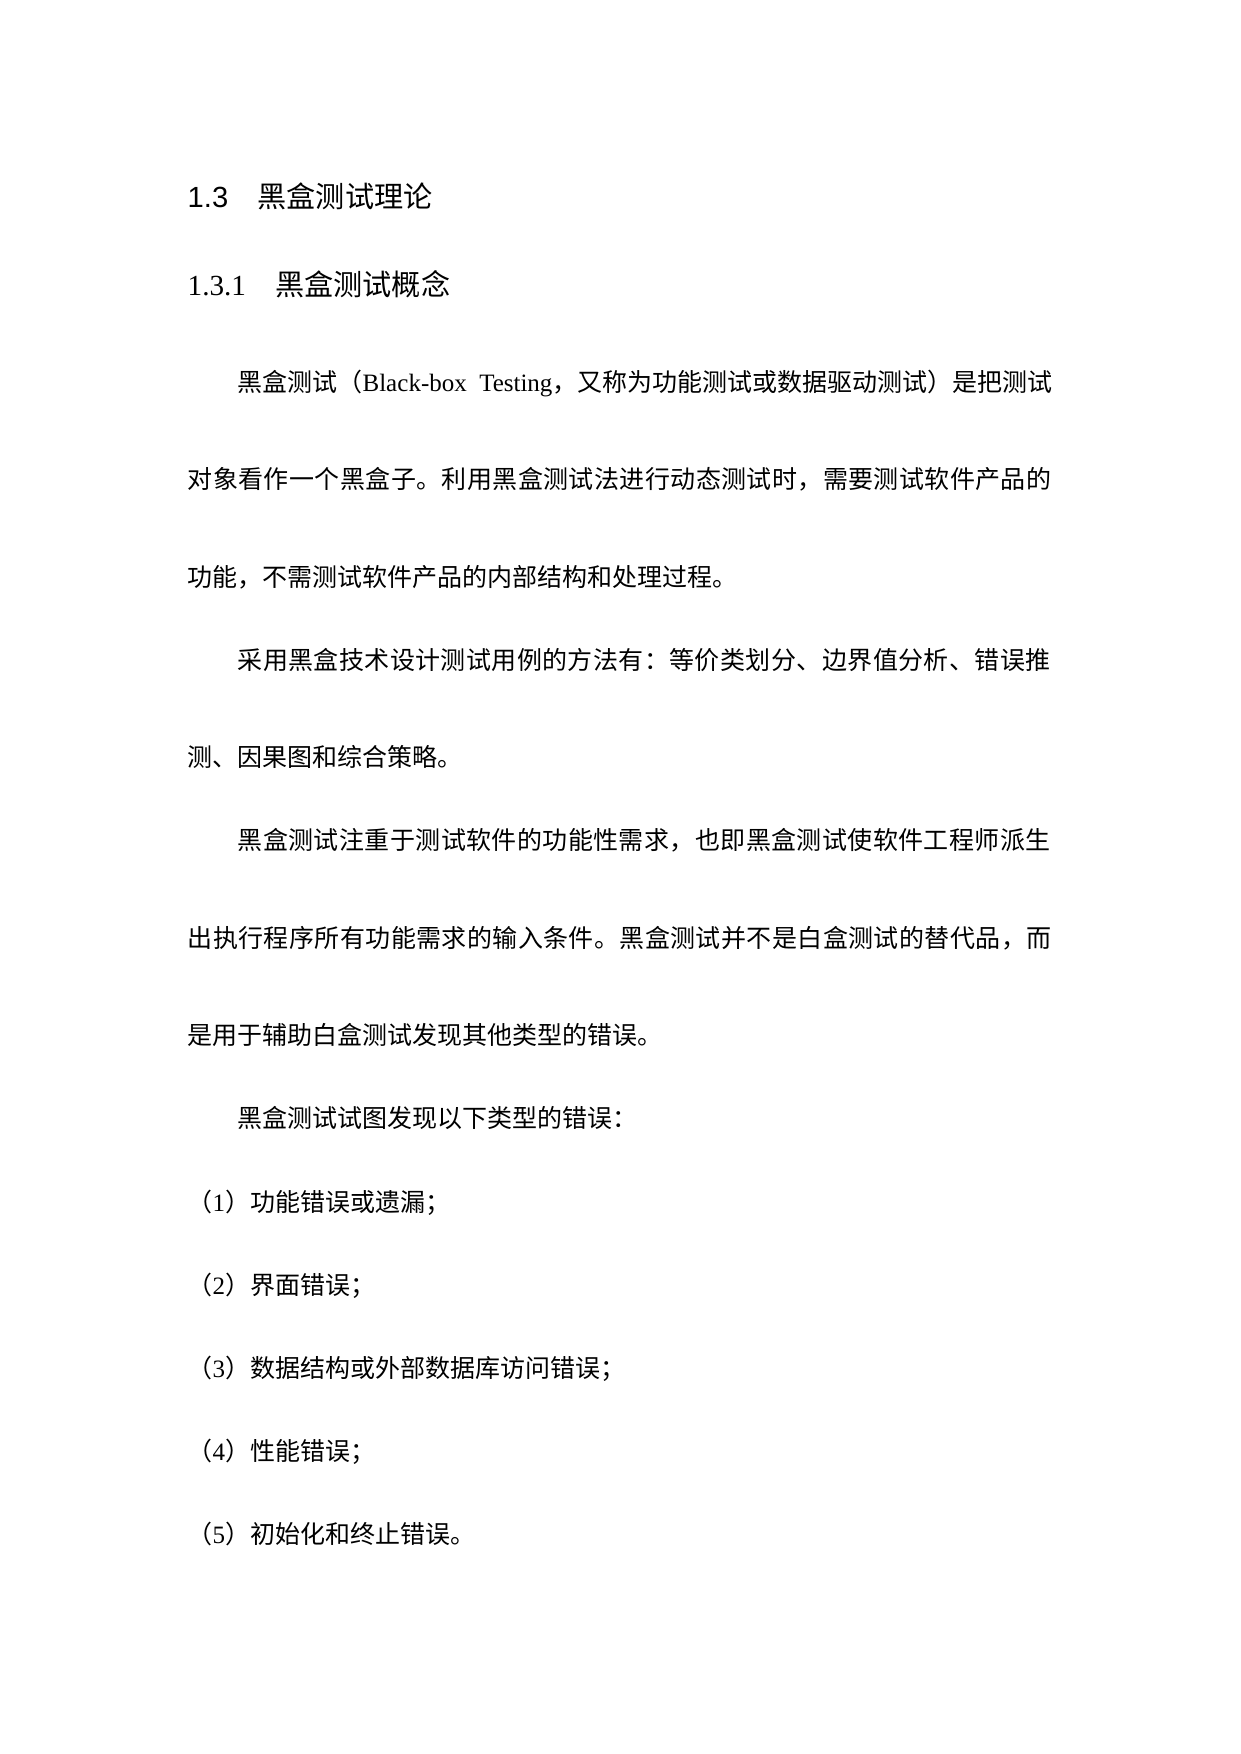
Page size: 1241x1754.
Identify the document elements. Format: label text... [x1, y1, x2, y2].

subtitle 1.3.1 黑盒测试概念 [187, 250, 1053, 315]
list 数据结构或外部数据库访问错误； [187, 1334, 1053, 1399]
subtitle 1.3 黑盒测试理论 [187, 162, 1053, 227]
text 黑盒测试（Black-box Testing，又称为功能测试或数据驱动测试）是把测试对象看作一个黑盒子。利用黑盒测试法进行动态测试时，需要测试软件产品的功能，不需测试软件产品的内部结构和处理过程。 [187, 348, 1053, 608]
list 功能错误或遗漏； [187, 1168, 1053, 1233]
list 初始化和终止错误。 [187, 1500, 1053, 1565]
text 黑盒测试试图发现以下类型的错误： [187, 1084, 1053, 1149]
list 性能错误； [187, 1417, 1053, 1482]
list 界面错误； [187, 1251, 1053, 1316]
text 采用黑盒技术设计测试用例的方法有：等价类划分、边界值分析、错误推测、因果图和综合策略。 [187, 626, 1053, 788]
text 黑盒测试注重于测试软件的功能性需求，也即黑盒测试使软件工程师派生出执行程序所有功能需求的输入条件。黑盒测试并不是白盒测试的替代品，而是用于辅助白盒测试发现其他类型的错误。 [187, 806, 1053, 1066]
